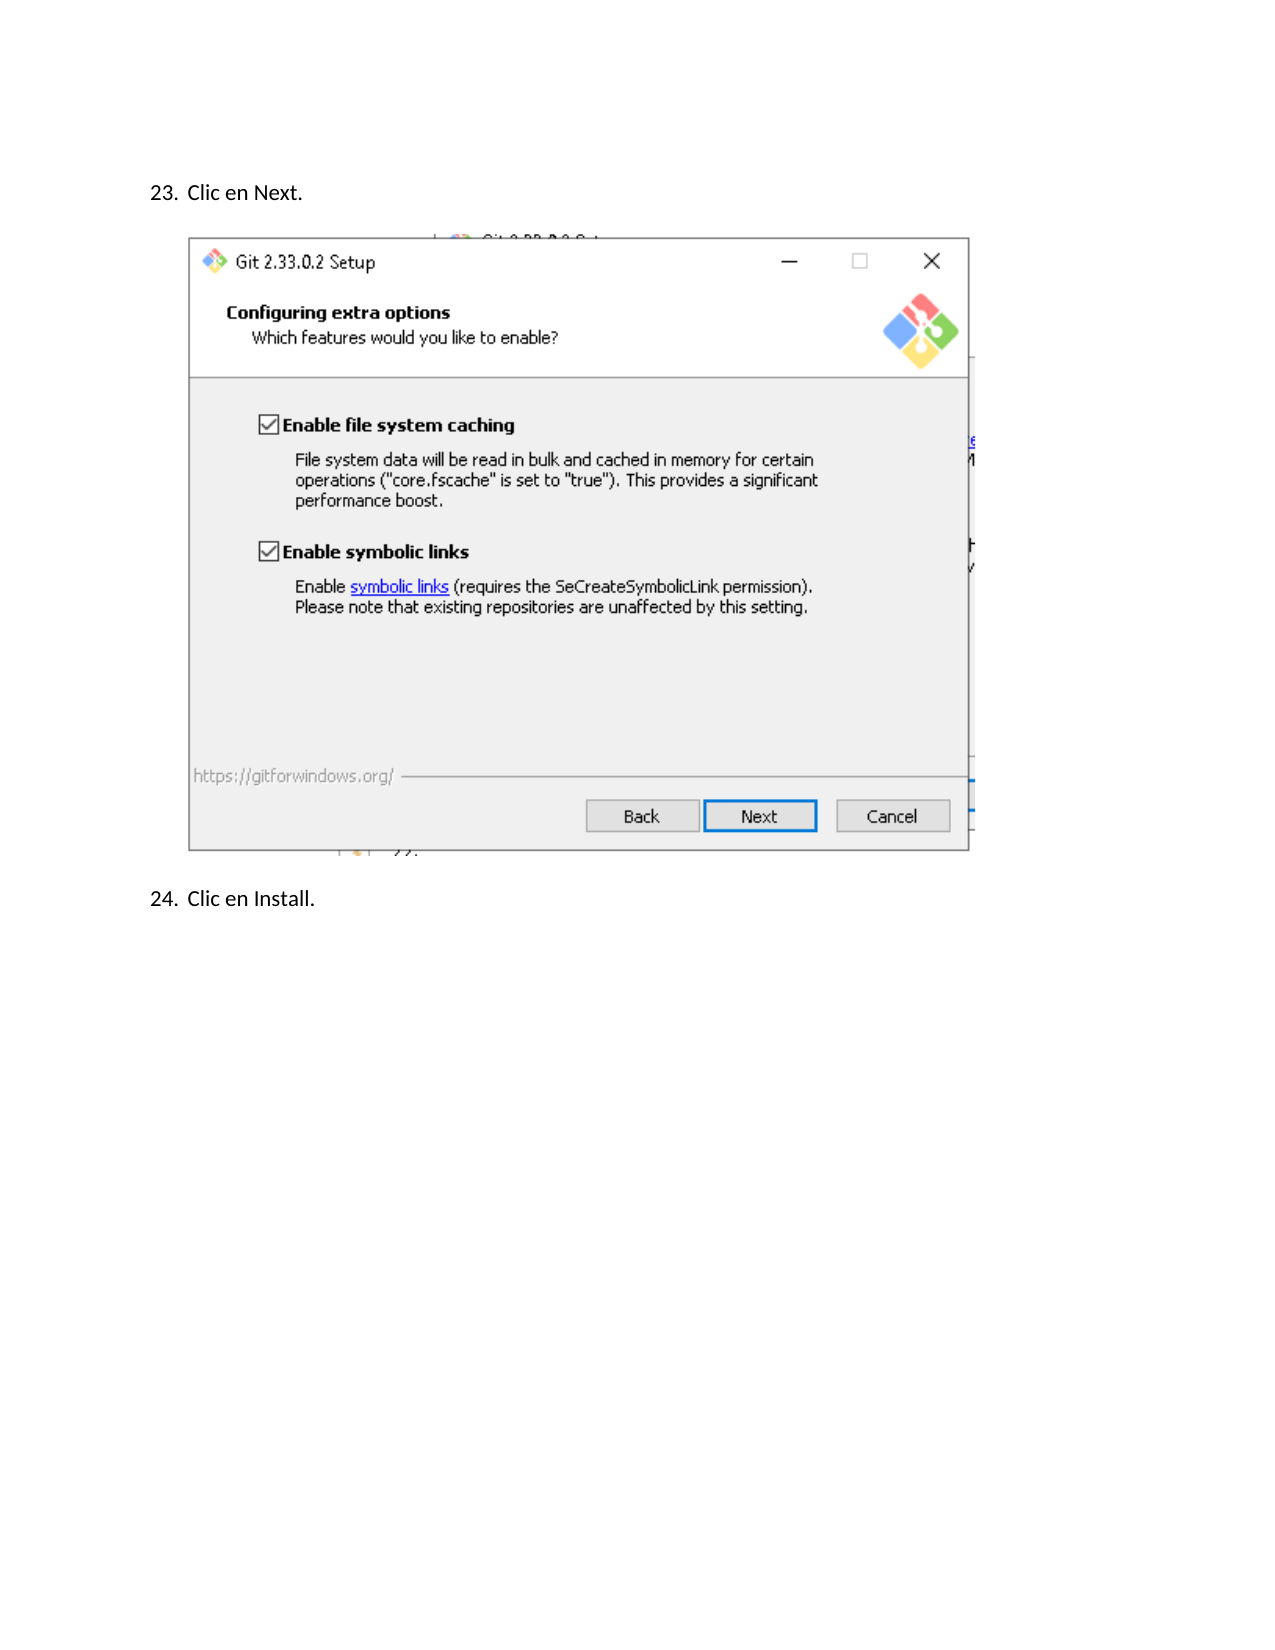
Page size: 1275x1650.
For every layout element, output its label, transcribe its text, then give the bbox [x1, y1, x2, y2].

picture [187, 234, 976, 856]
list Clic en Next. [150, 178, 1162, 206]
list Clic en Install. [150, 884, 1162, 912]
